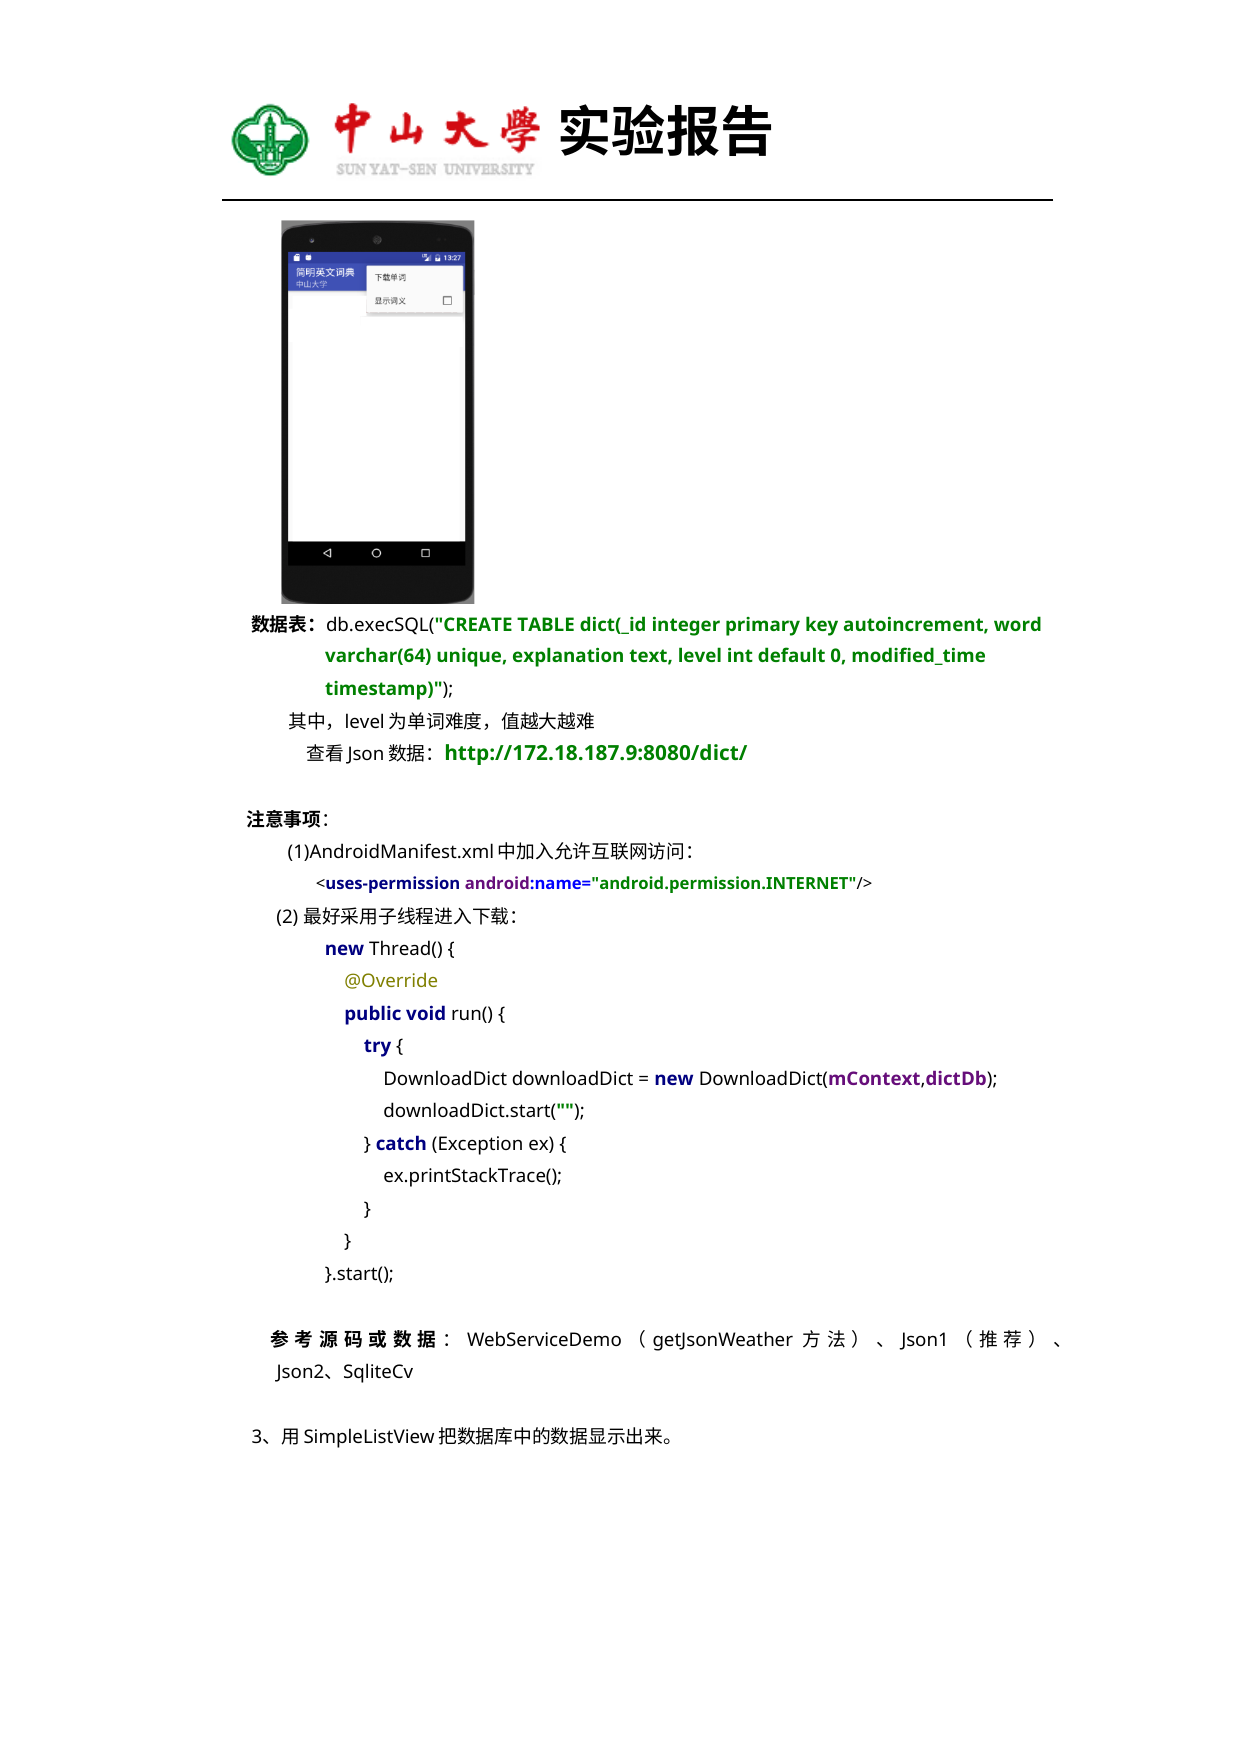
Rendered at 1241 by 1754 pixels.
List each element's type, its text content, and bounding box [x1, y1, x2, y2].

text 注意事项： [222, 802, 1053, 834]
text 其中，level为单词难度，值越大越难 [268, 704, 1053, 737]
picture [221, 98, 543, 182]
text 参考源码或数据：WebServiceDemo（getJsonWeather方法）、Json1（推荐）、Json2、SqliteCv [270, 1322, 1053, 1387]
text 3、用SimpleListView把数据库中的数据显示出来。 [251, 1419, 1053, 1452]
text (2) 最好采用子线程进入下载： [266, 899, 1053, 932]
text new Thread() { @Override public void run() { try { DownloadDict downloadDict = new DownloadDict(mContext,dictDb); downloadDict.start(""); } catch (Exception ex) { ex.printStackTrace(); } } }.start(); [324, 932, 1053, 1289]
text 查看Json数据：http://172.18.187.9:8080/dict/ [222, 737, 1053, 769]
text 数据表：db.execSQL("CREATE TABLE dict(_id integer primary key autoincrement, word varchar(64) unique, explanation text, level int default 0, modified_time timestamp)"); [222, 607, 1053, 704]
picture [280, 219, 475, 604]
text (1)AndroidManifest.xml中加入允许互联网访问： <uses-permission android:name="android.permission.INTERNET"/> [287, 834, 1053, 899]
